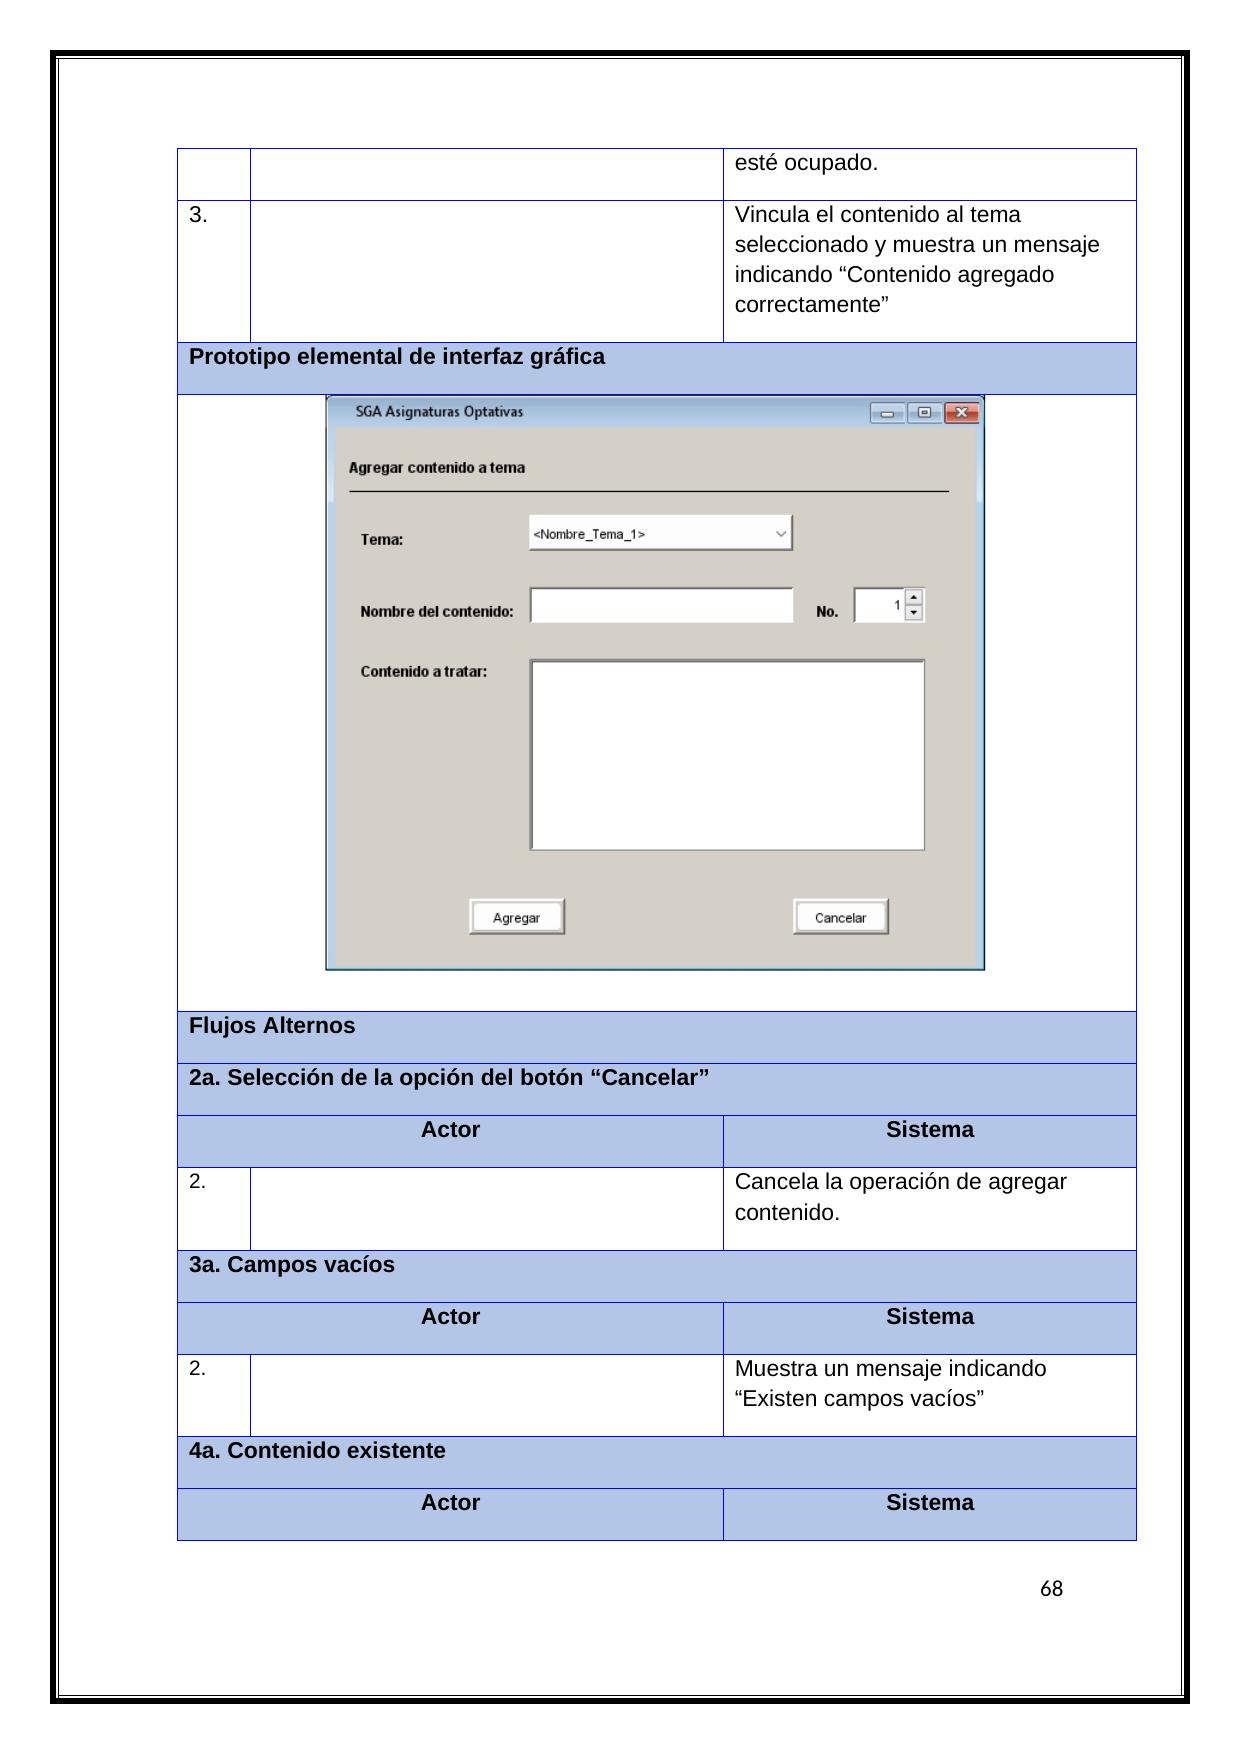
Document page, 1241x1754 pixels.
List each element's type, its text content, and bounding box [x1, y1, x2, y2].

table_cell Actor [178, 1116, 723, 1167]
table_cell Sistema [724, 1303, 1136, 1354]
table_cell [724, 149, 1136, 199]
table_cell [251, 201, 723, 342]
table_cell Sistema [724, 1116, 1136, 1167]
table_cell [251, 149, 723, 199]
table_cell [178, 395, 1136, 1011]
table_cell 3a. Campos vacíos [178, 1251, 1136, 1302]
table_cell 2. [178, 149, 250, 199]
picture [313, 395, 1002, 987]
table_cell [178, 1168, 250, 1249]
table_cell 2a. Selección de la opción del botón “Cancelar” [178, 1064, 1136, 1115]
table_cell [178, 1355, 250, 1436]
table_cell Vincula el contenido al tema seleccionado y muestra un mensaje indicando “Contenido agregado correctamente” [724, 201, 1136, 342]
table_cell Cancela la operación de agregar contenido. [724, 1168, 1136, 1249]
table_cell Muestra un mensaje indicando “Existen campos vacíos” [724, 1355, 1136, 1436]
table_cell [251, 1168, 723, 1249]
table_cell Prototipo elemental de interfaz gráfica [178, 343, 1136, 394]
table_cell Actor [178, 1489, 723, 1540]
table_cell Sistema [724, 1489, 1136, 1540]
table_cell Actor [178, 1303, 723, 1354]
table_cell [251, 1355, 723, 1436]
table_cell Flujos Alternos [178, 1012, 1136, 1063]
table_cell 4a. Contenido existente [178, 1437, 1136, 1488]
table_cell 3. [178, 201, 250, 342]
